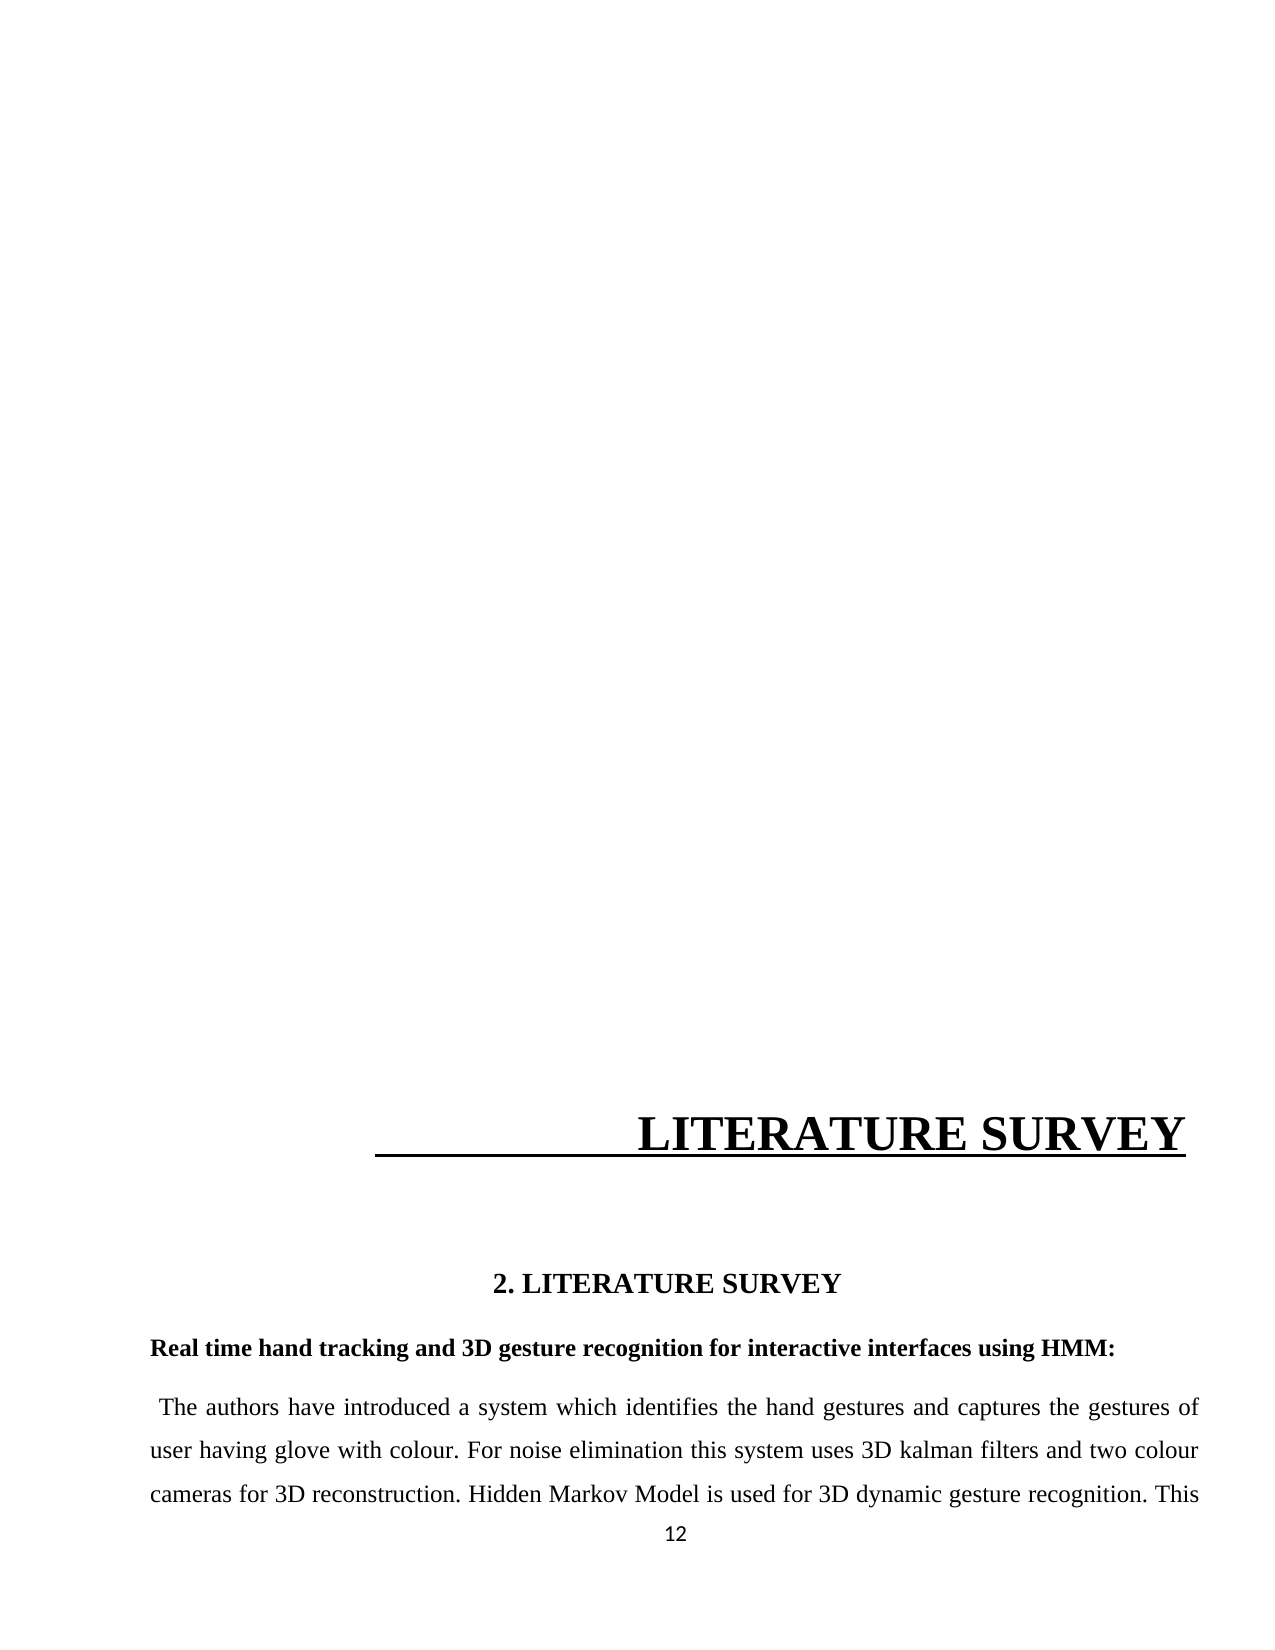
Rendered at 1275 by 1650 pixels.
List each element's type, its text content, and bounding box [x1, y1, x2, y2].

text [150, 1392, 1200, 1507]
text LITERATURE SURVEY [300, 1104, 1200, 1162]
text Real time hand tracking and 3D gesture recognition for interactive interfaces using HMM: [150, 1333, 1200, 1361]
text 2. LITERATURE SURVEY [150, 1266, 1200, 1299]
